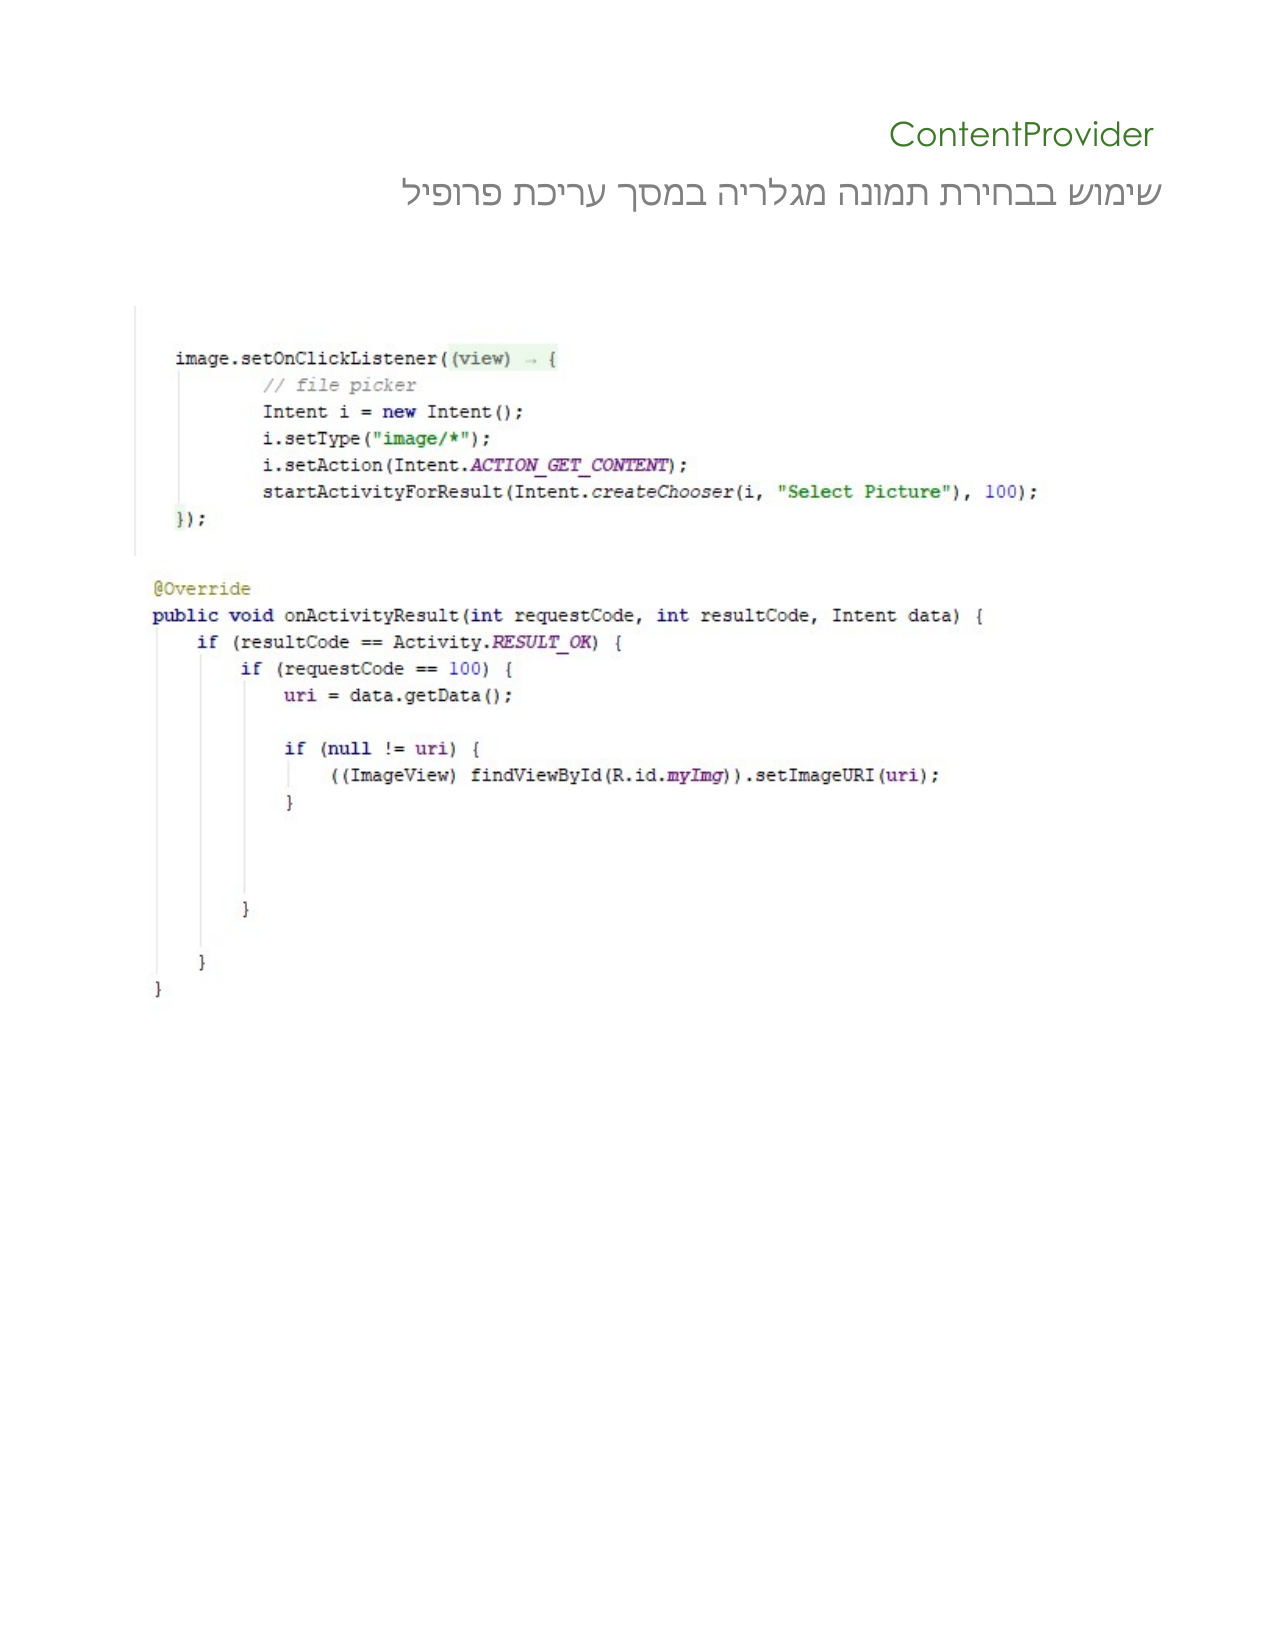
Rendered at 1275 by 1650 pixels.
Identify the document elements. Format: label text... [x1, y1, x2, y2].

picture [122, 559, 1071, 1035]
text שימוש בבחירת תמונה מגלריה במסך עריכת פרופיל [326, 172, 1163, 212]
text ContentProvider [112, 112, 1163, 153]
picture [122, 306, 1113, 556]
